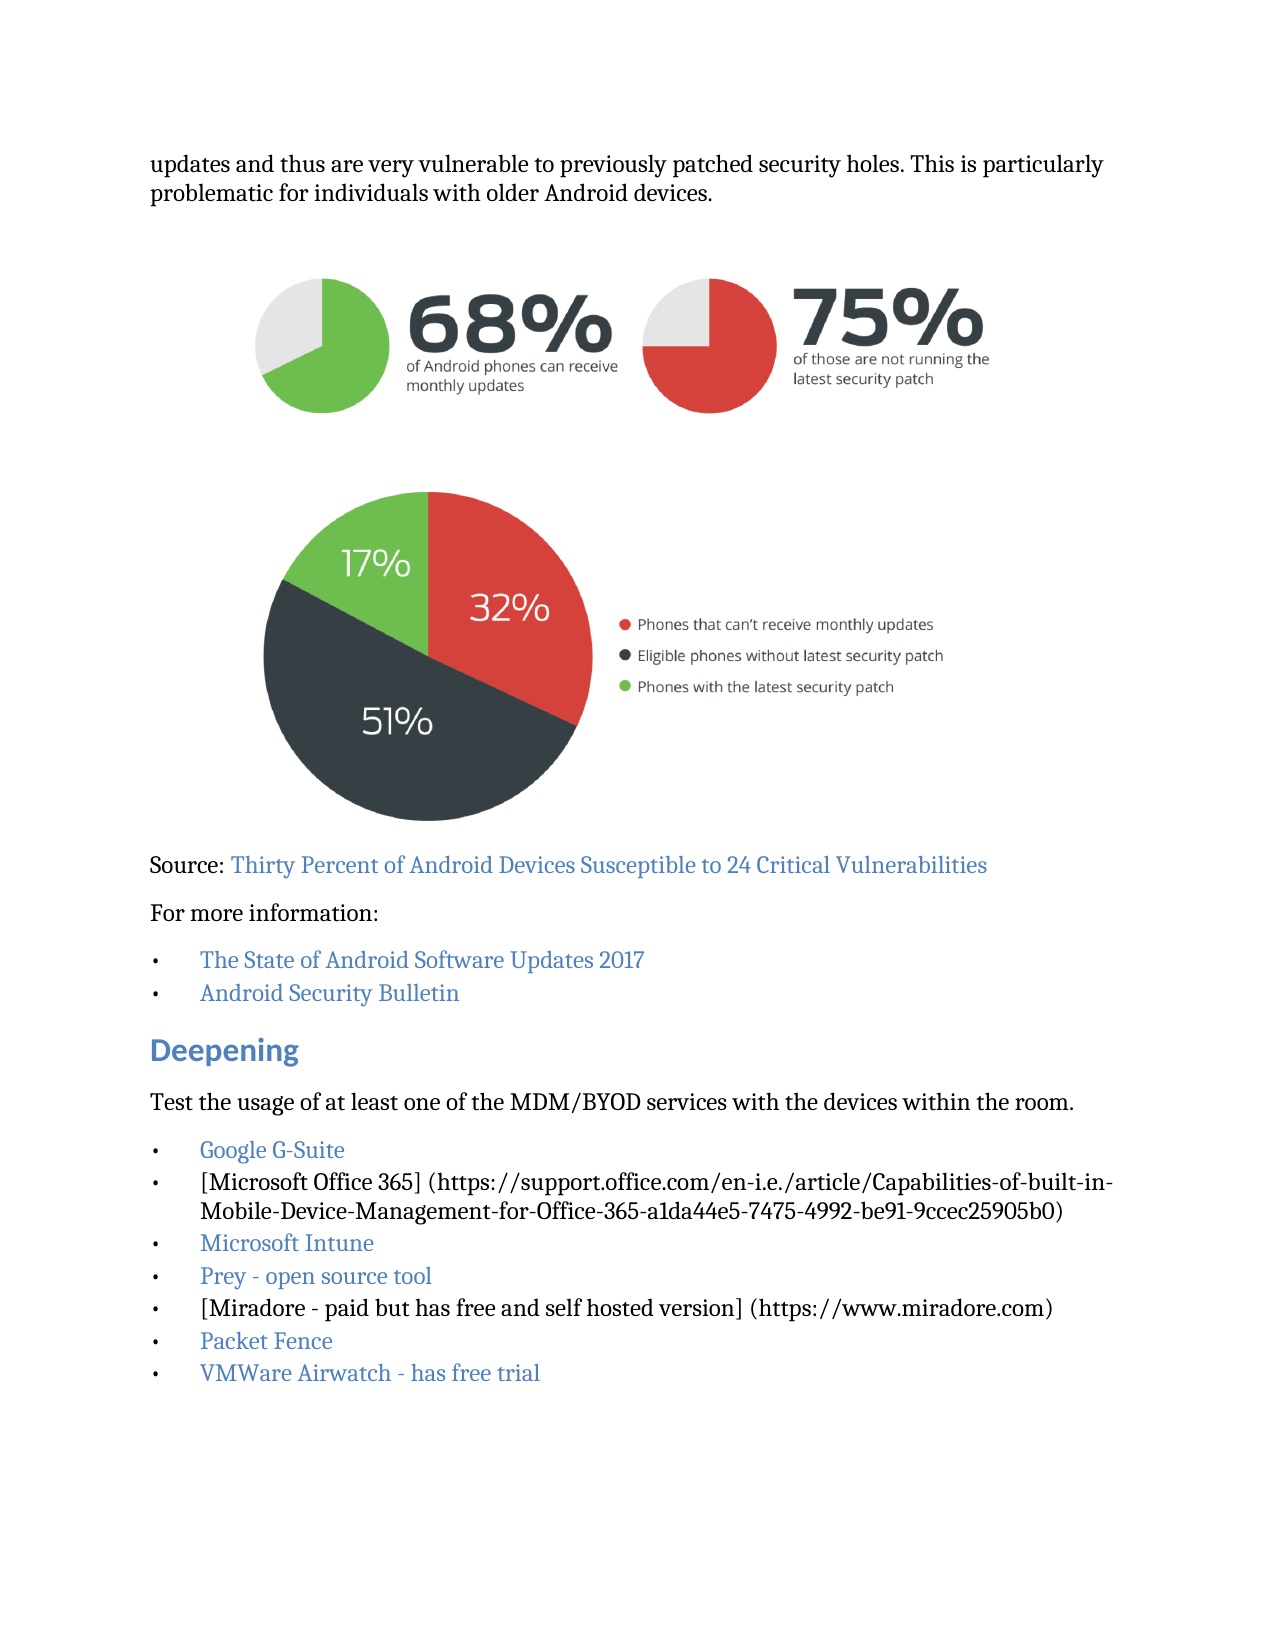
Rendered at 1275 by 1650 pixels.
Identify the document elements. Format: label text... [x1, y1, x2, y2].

list Android Security Bulletin [150, 979, 1125, 1008]
text Test the usage of at least one of the MDM/BYOD services with the devices within the room. [150, 1088, 1125, 1117]
list VMWare Airwatch - has free trial [150, 1359, 1125, 1388]
list Microsoft Intune [150, 1229, 1125, 1258]
subtitle Deepening [150, 1028, 1125, 1069]
text For more information: [150, 899, 1125, 928]
list [Miradore - paid but has free and self hosted version] (https://www.miradore.com) [150, 1294, 1125, 1323]
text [150, 150, 1125, 207]
list The State of Android Software Updates 2017 [150, 946, 1125, 975]
list [Microsoft Office 365] (https://support.office.com/en-i.e./article/Capabilities-of-built-in-Mobile-Device-Management-for-Office-365-a1da44e5-7475-4992-be91-9ccec25905b0) [150, 1168, 1125, 1226]
picture [168, 226, 1044, 852]
list Packet Fence [150, 1327, 1125, 1356]
list Prey - open source tool [150, 1262, 1125, 1291]
list Google G-Suite [150, 1136, 1125, 1164]
